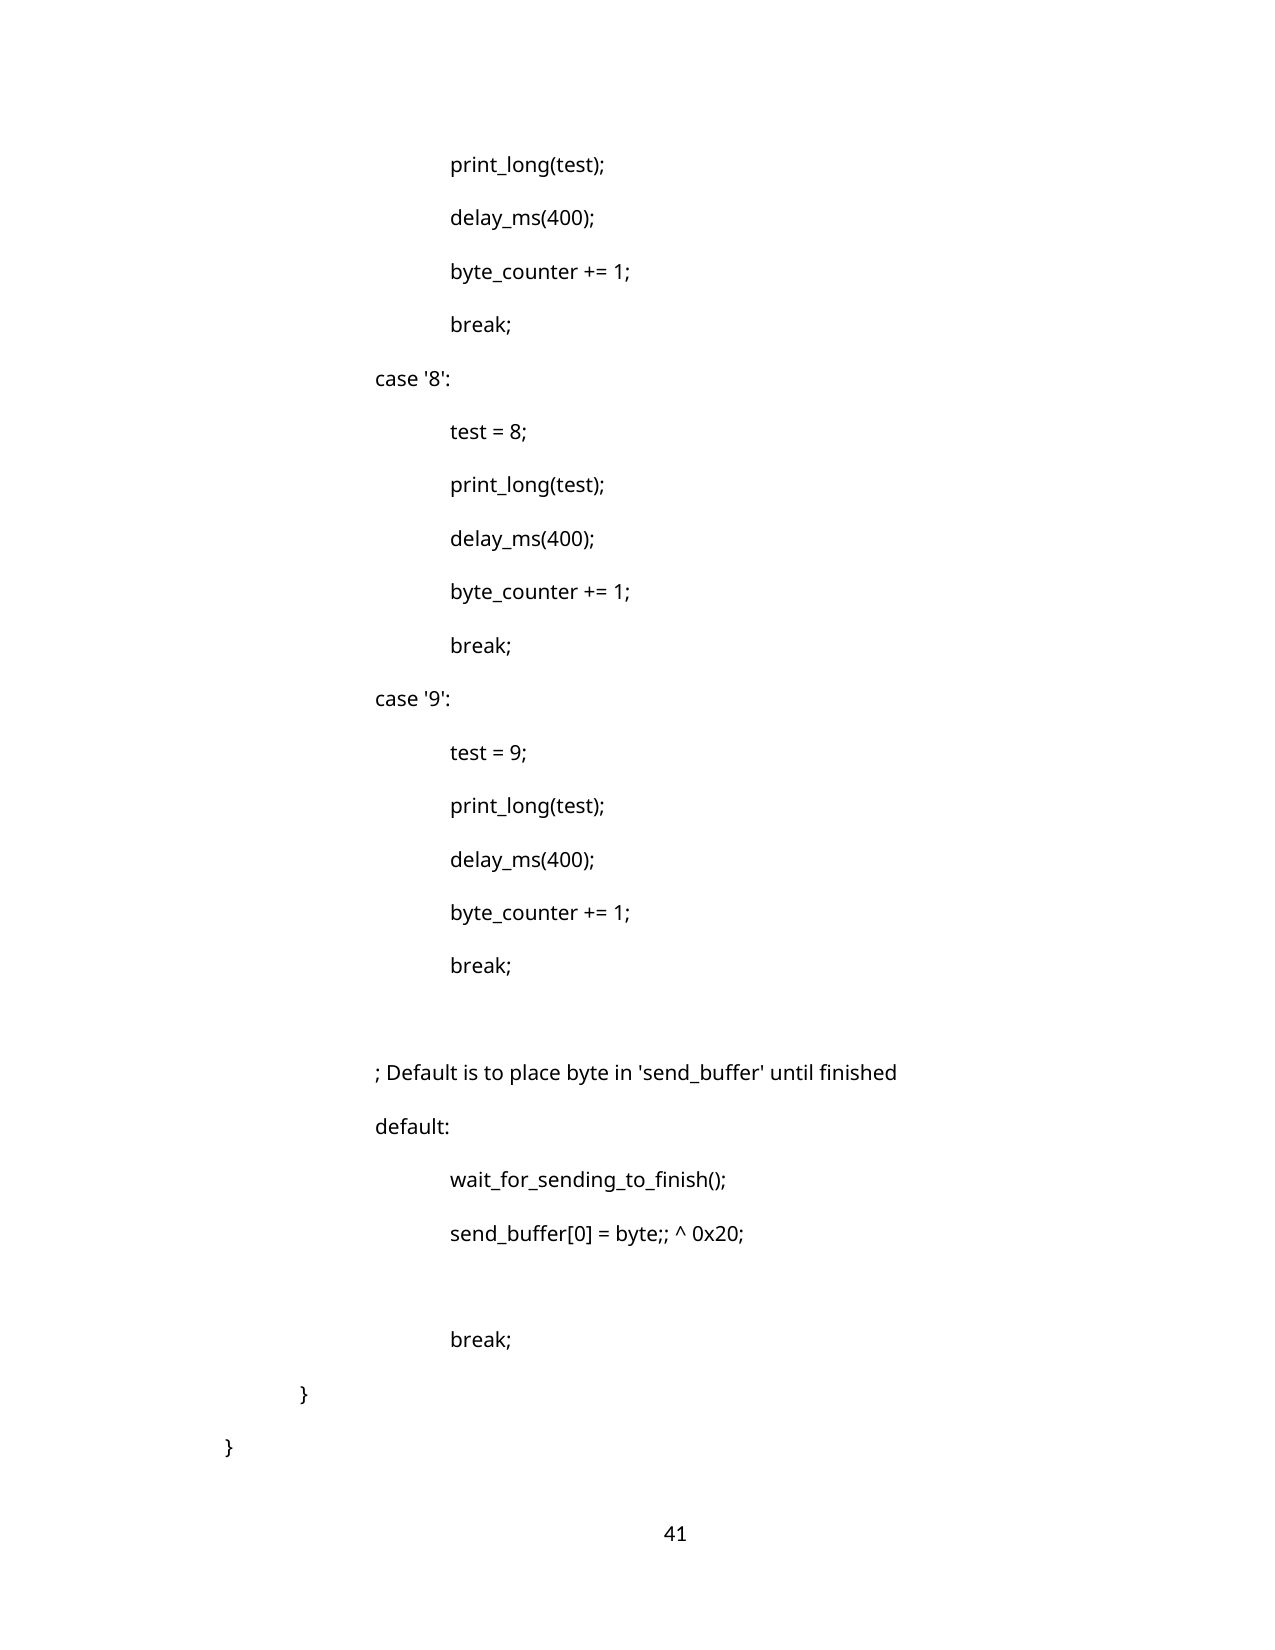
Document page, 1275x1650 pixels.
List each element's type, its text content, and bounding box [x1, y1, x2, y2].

text } [225, 1432, 1125, 1461]
text print_long(test); [225, 471, 1125, 499]
text test = 9; [225, 738, 1125, 766]
text delay_ms(400); [225, 203, 1125, 232]
text case '8': [225, 364, 1125, 392]
text send_buffer[0] = byte;; ^ 0x20; [225, 1219, 1125, 1247]
text byte_counter += 1; [225, 898, 1125, 927]
text byte_counter += 1; [225, 577, 1125, 606]
text case '9': [225, 684, 1125, 713]
text test = 8; [225, 417, 1125, 446]
text ; Default is to place byte in 'send_buffer' until finished [225, 1058, 1125, 1087]
text break; [225, 1326, 1125, 1354]
text break; [225, 952, 1125, 980]
text } [225, 1379, 1125, 1407]
text byte_counter += 1; [225, 257, 1125, 285]
text wait_for_sending_to_finish(); [225, 1165, 1125, 1194]
text break; [225, 631, 1125, 659]
text delay_ms(400); [225, 524, 1125, 552]
text break; [225, 310, 1125, 339]
text print_long(test); [225, 791, 1125, 820]
text default: [225, 1112, 1125, 1140]
text print_long(test); [225, 150, 1125, 178]
text delay_ms(400); [225, 845, 1125, 873]
